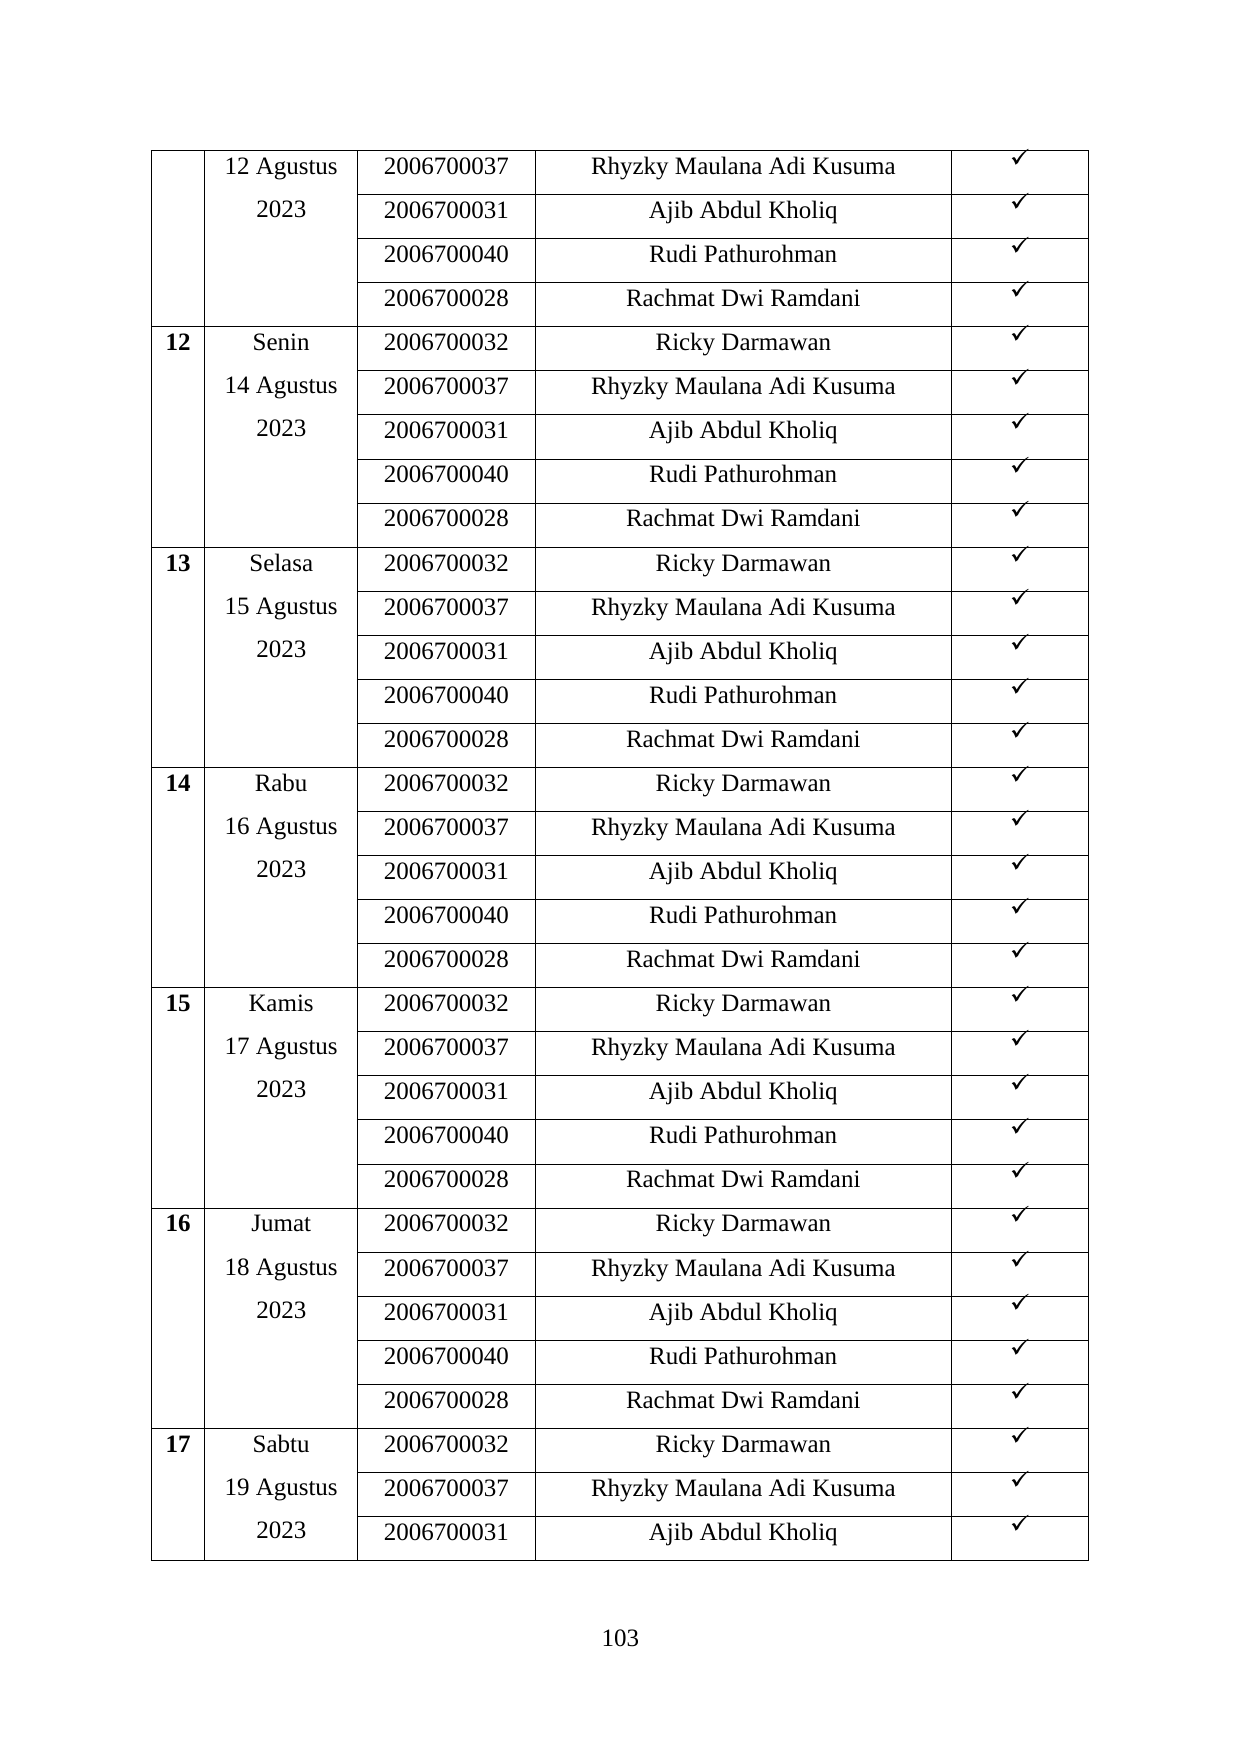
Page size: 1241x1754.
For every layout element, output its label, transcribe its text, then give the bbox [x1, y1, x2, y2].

table_cell 2006700032 [358, 548, 535, 591]
table_cell Rachmat Dwi Ramdani [536, 944, 951, 987]
table_cell 12 [152, 327, 204, 547]
table_cell 17 [152, 1429, 204, 1560]
table_cell 2006700037 [358, 812, 535, 855]
table_cell Rhyzky Maulana Adi Kusuma [536, 151, 951, 194]
table_cell Selasa 15 Agustus 2023 [205, 548, 357, 767]
table_cell [952, 1429, 1088, 1472]
table_cell Rudi Pathurohman [536, 1120, 951, 1163]
table_cell [952, 636, 1088, 679]
table_cell [952, 1120, 1088, 1163]
table_cell 2006700040 [358, 900, 535, 943]
table_cell [952, 1341, 1088, 1384]
table_cell 2006700028 [358, 283, 535, 326]
table_cell Ajib Abdul Kholiq [536, 1517, 951, 1560]
table_cell 2006700032 [358, 1209, 535, 1252]
table_cell Ricky Darmawan [536, 1209, 951, 1252]
table_cell 2006700037 [358, 371, 535, 414]
table_cell Ricky Darmawan [536, 1429, 951, 1472]
table_cell [952, 856, 1088, 899]
table_cell 2006700028 [358, 724, 535, 767]
table_cell [952, 988, 1088, 1031]
table_cell Rachmat Dwi Ramdani [536, 283, 951, 326]
table_cell Rhyzky Maulana Adi Kusuma [536, 812, 951, 855]
table_cell Ajib Abdul Kholiq [536, 1076, 951, 1119]
table_cell [952, 1473, 1088, 1516]
table_cell Ricky Darmawan [536, 768, 951, 811]
table_cell 2006700031 [358, 1517, 535, 1560]
table_cell [952, 1165, 1088, 1207]
table_cell 13 [152, 548, 204, 767]
table_cell [952, 724, 1088, 767]
table_cell [952, 900, 1088, 943]
table_cell 16 [152, 1209, 204, 1428]
table_cell Rudi Pathurohman [536, 900, 951, 943]
table_cell Rudi Pathurohman [536, 460, 951, 502]
table_cell [952, 944, 1088, 987]
table_cell [952, 460, 1088, 502]
table_cell Rudi Pathurohman [536, 1341, 951, 1384]
table_cell 11 [152, 151, 204, 326]
table_cell 2006700040 [358, 1341, 535, 1384]
table_cell Rachmat Dwi Ramdani [536, 504, 951, 547]
table_cell 2006700031 [358, 636, 535, 679]
table_cell [952, 1032, 1088, 1075]
table_cell [952, 1297, 1088, 1340]
table_cell 2006700037 [358, 1253, 535, 1296]
table_cell [952, 768, 1088, 811]
table_cell Rhyzky Maulana Adi Kusuma [536, 1253, 951, 1296]
table_cell 2006700040 [358, 1120, 535, 1163]
table_cell 2006700037 [358, 592, 535, 635]
table_cell [952, 327, 1088, 370]
table_cell [952, 680, 1088, 723]
table_cell [952, 1076, 1088, 1119]
table_cell 2006700032 [358, 327, 535, 370]
table_cell Ajib Abdul Kholiq [536, 856, 951, 899]
table_cell Rhyzky Maulana Adi Kusuma [536, 371, 951, 414]
table_cell Ricky Darmawan [536, 988, 951, 1031]
table_cell Ajib Abdul Kholiq [536, 195, 951, 238]
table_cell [205, 151, 357, 326]
table_cell [952, 195, 1088, 238]
table_cell 2006700031 [358, 415, 535, 458]
table_cell 2006700028 [358, 1385, 535, 1428]
table_cell 2006700040 [358, 680, 535, 723]
table_cell 2006700031 [358, 1076, 535, 1119]
table_cell Ajib Abdul Kholiq [536, 415, 951, 458]
table_cell [952, 371, 1088, 414]
table_cell Rachmat Dwi Ramdani [536, 1385, 951, 1428]
table_cell 15 [152, 988, 204, 1207]
table_cell [952, 812, 1088, 855]
table_cell Ricky Darmawan [536, 327, 951, 370]
table_cell 2006700032 [358, 1429, 535, 1472]
table_cell [952, 504, 1088, 547]
table_cell 14 [152, 768, 204, 987]
table_cell Rachmat Dwi Ramdani [536, 1165, 951, 1207]
table_cell 2006700028 [358, 504, 535, 547]
table_cell 2006700032 [358, 768, 535, 811]
table_cell 2006700037 [358, 1032, 535, 1075]
table_cell 2006700031 [358, 856, 535, 899]
table_cell 2006700028 [358, 1165, 535, 1207]
table_cell Rudi Pathurohman [536, 239, 951, 282]
table_cell 2006700040 [358, 239, 535, 282]
table_cell Ajib Abdul Kholiq [536, 1297, 951, 1340]
table_cell 2006700031 [358, 1297, 535, 1340]
table_cell [952, 548, 1088, 591]
table_cell 2006700037 [358, 151, 535, 194]
table_cell Rhyzky Maulana Adi Kusuma [536, 1032, 951, 1075]
table_cell 2006700040 [358, 460, 535, 502]
table_cell Rhyzky Maulana Adi Kusuma [536, 1473, 951, 1516]
table_cell [952, 592, 1088, 635]
table_cell [952, 1209, 1088, 1252]
table_cell Rhyzky Maulana Adi Kusuma [536, 592, 951, 635]
table_cell 2006700031 [358, 195, 535, 238]
table_cell [952, 239, 1088, 282]
table_cell [952, 1517, 1088, 1560]
table_cell Rabu 16 Agustus 2023 [205, 768, 357, 987]
table_cell Kamis 17 Agustus 2023 [205, 988, 357, 1207]
table_cell Senin 14 Agustus 2023 [205, 327, 357, 547]
table_cell 2006700037 [358, 1473, 535, 1516]
table_cell Ricky Darmawan [536, 548, 951, 591]
table_cell [952, 1385, 1088, 1428]
table_cell Ajib Abdul Kholiq [536, 636, 951, 679]
table_cell [952, 151, 1088, 194]
table_cell Rudi Pathurohman [536, 680, 951, 723]
table_cell 2006700032 [358, 988, 535, 1031]
table_cell Jumat 18 Agustus 2023 [205, 1209, 357, 1428]
table_cell [952, 1253, 1088, 1296]
table_cell [952, 415, 1088, 458]
table_cell Sabtu 19 Agustus 2023 [205, 1429, 357, 1560]
table_cell Rachmat Dwi Ramdani [536, 724, 951, 767]
table_cell 2006700028 [358, 944, 535, 987]
table_cell [952, 283, 1088, 326]
